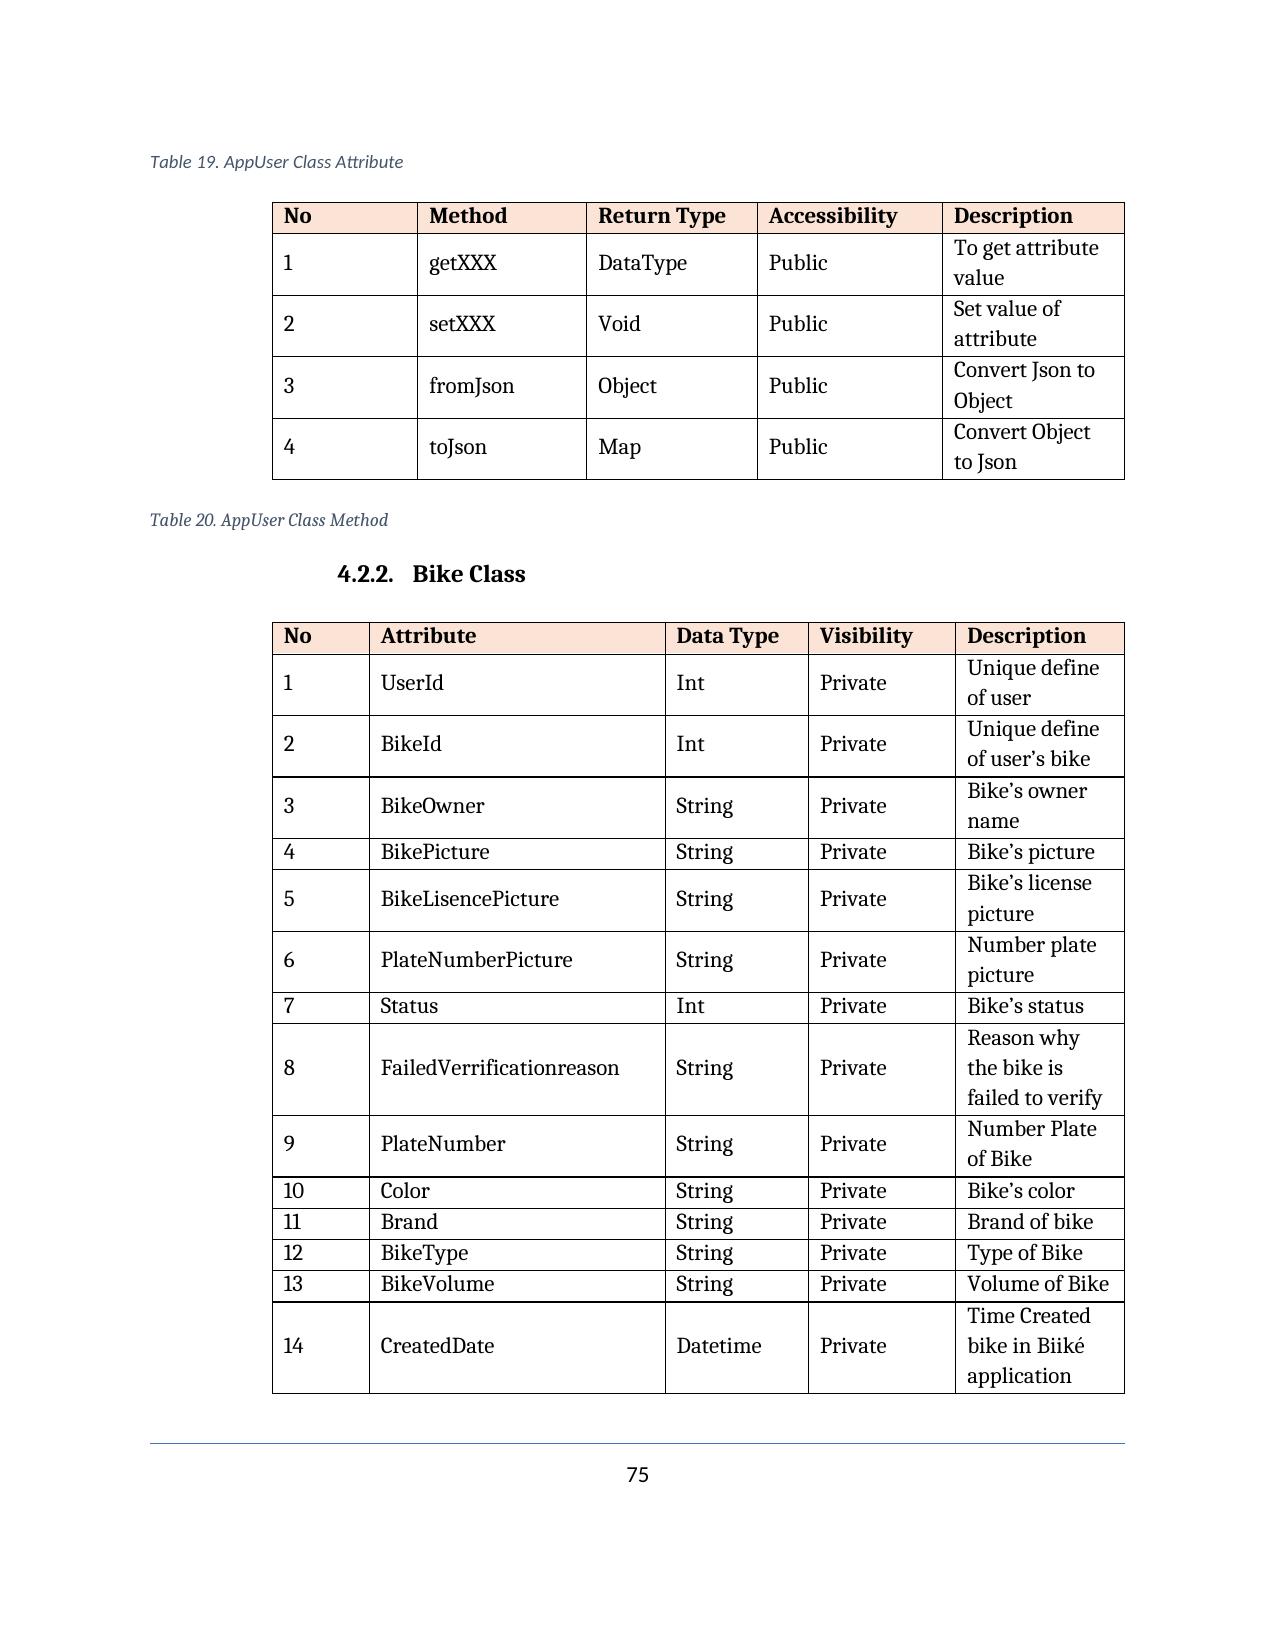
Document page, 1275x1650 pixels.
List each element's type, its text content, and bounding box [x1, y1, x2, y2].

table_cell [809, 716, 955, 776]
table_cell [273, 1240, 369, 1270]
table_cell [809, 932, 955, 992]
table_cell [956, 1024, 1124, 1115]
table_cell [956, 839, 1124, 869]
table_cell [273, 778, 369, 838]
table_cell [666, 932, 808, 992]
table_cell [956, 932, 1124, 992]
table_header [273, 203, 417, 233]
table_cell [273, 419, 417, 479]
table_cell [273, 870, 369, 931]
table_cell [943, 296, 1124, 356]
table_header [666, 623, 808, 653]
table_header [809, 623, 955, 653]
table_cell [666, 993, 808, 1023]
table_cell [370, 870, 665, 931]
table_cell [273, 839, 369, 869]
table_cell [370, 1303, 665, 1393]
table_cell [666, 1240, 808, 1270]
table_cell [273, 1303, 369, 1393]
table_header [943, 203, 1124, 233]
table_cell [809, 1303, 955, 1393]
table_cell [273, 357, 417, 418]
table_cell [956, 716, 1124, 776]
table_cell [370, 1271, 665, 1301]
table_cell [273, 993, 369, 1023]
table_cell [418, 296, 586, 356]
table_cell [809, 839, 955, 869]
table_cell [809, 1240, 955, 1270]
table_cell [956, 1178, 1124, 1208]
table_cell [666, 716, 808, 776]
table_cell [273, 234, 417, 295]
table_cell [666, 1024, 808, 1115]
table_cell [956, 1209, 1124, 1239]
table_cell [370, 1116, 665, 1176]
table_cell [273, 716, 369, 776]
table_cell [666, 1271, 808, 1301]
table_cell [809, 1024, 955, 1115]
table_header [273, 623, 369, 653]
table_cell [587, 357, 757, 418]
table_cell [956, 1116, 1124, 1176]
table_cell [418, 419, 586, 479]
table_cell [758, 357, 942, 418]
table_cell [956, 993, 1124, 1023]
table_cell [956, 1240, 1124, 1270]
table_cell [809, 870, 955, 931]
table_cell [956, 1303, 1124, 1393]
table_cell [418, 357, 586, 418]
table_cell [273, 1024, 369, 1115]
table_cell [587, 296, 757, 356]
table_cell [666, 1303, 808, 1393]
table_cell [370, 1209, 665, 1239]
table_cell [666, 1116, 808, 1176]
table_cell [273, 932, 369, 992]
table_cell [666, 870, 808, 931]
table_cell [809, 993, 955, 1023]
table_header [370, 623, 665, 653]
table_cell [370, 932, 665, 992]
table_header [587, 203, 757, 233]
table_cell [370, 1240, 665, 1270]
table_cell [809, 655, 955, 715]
list Bike Class [337, 560, 1125, 589]
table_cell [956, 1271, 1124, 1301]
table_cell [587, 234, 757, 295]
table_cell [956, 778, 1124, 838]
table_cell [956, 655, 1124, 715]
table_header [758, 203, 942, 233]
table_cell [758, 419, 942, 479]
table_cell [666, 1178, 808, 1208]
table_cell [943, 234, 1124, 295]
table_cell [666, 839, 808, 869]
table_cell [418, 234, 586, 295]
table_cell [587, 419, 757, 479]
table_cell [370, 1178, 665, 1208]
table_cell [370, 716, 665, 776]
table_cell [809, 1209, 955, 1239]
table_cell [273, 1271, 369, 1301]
text Table 20. AppUser Class Method [150, 509, 1125, 531]
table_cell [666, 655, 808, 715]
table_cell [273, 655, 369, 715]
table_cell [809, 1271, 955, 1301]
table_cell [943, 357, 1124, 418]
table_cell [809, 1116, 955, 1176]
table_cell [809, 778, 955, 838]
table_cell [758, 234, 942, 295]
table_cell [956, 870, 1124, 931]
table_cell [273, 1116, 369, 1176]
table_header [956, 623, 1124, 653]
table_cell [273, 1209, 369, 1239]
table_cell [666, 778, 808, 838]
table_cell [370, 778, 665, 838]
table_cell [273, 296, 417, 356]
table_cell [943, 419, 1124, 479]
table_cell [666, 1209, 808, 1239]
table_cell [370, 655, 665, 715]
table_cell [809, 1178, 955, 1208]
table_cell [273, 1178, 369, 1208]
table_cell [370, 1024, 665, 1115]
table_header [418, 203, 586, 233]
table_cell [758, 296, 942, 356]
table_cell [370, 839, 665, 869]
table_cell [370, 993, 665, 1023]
